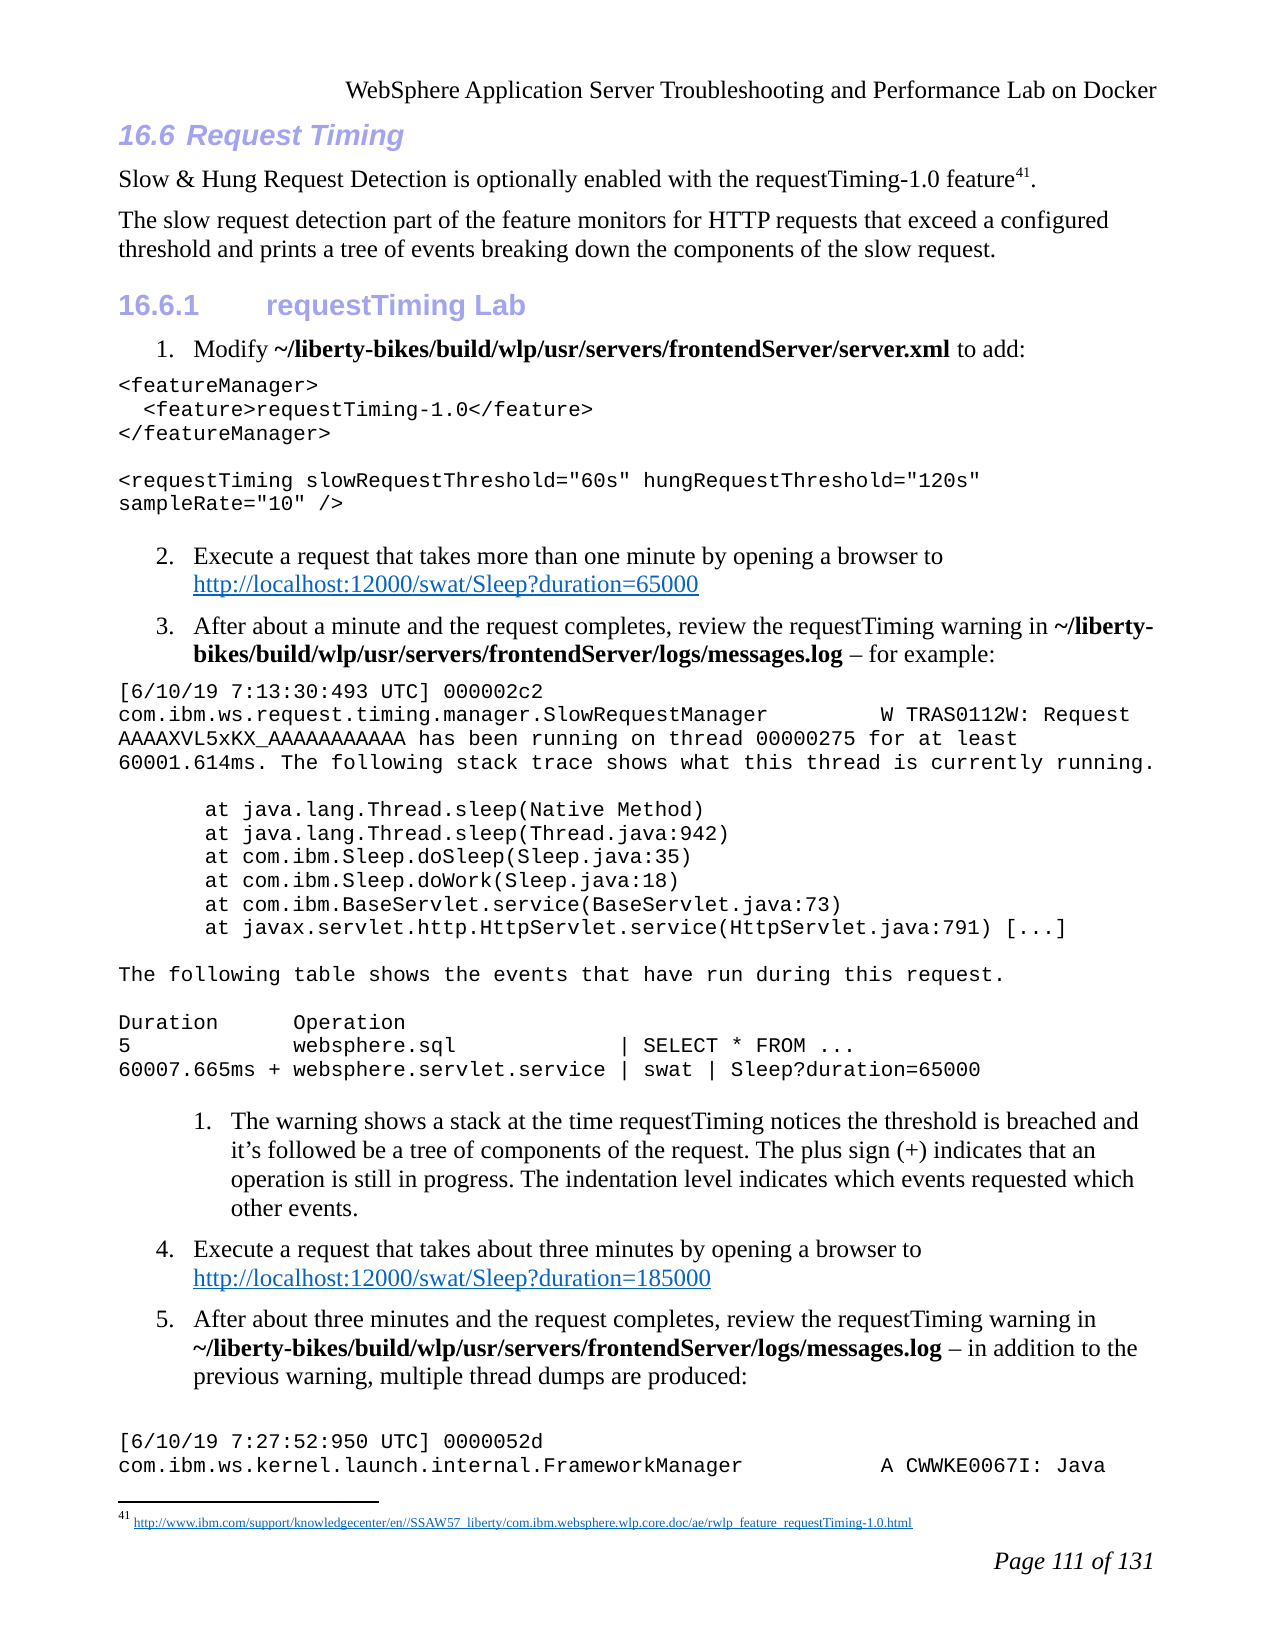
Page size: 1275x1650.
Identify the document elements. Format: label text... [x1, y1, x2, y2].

text at javax.servlet.http.HttpServlet.service(HttpServlet.java:791) [...] [118, 917, 1157, 941]
text Duration Operation 5 websphere.sql | SELECT * FROM ... [118, 1012, 1157, 1059]
text [6/10/19 7:13:30:493 UTC] 000002c2 com.ibm.ws.request.timing.manager.SlowRequestManager W TRAS0112W: Request AAAAXVL5xKX_AAAAAAAAAAA has been running on thread 00000275 for at least 60001.614ms. The following stack trace shows what this thread is currently running. [118, 681, 1157, 775]
text 60007.665ms + websphere.servlet.service | swat | Sleep?duration=65000 [118, 1059, 1157, 1106]
list Execute a request that takes about three minutes by opening a browser to http://localhost:12000/swat/Sleep?duration=185000 [156, 1234, 1157, 1291]
text at java.lang.Thread.sleep(Native Method) [118, 799, 1157, 823]
text The following table shows the events that have run during this request. [118, 964, 1157, 988]
list After about three minutes and the request completes, review the requestTiming warning in ~/liberty-bikes/build/wlp/usr/servers/frontendServer/logs/messages.log – in addition to the previous warning, multiple thread dumps are produced: [156, 1304, 1157, 1419]
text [118, 1431, 1157, 1479]
list After about a minute and the request completes, review the requestTiming warning in ~/liberty-bikes/build/wlp/usr/servers/frontendServer/logs/messages.log – for example: [156, 611, 1157, 668]
text The slow request detection part of the feature monitors for HTTP requests that exceed a configured threshold and prints a tree of events breaking down the components of the slow request. [118, 205, 1157, 263]
text at com.ibm.Sleep.doWork(Sleep.java:18) [118, 870, 1157, 893]
text <featureManager> <feature>requestTiming-1.0</feature> </featureManager> <requestTiming slowRequestThreshold="60s" hungRequestThreshold="120s" sampleRate="10" /> [118, 375, 1157, 541]
subtitle Request Timing [118, 118, 1157, 152]
text at com.ibm.BaseServlet.service(BaseServlet.java:73) [118, 893, 1157, 917]
text at com.ibm.Sleep.doSleep(Sleep.java:35) [118, 846, 1157, 870]
text at java.lang.Thread.sleep(Thread.java:942) [118, 823, 1157, 846]
text Slow & Hung Request Detection is optionally enabled with the requestTiming-1.0 feature. [118, 164, 1157, 193]
list Modify ~/liberty-bikes/build/wlp/usr/servers/frontendServer/server.xml to add: [156, 334, 1157, 363]
list The warning shows a stack at the time requestTiming notices the threshold is breached and it’s followed be a tree of components of the request. The plus sign (+) indicates that an operation is still in progress. The indentation level indicates which events requested which other events. [193, 1106, 1157, 1221]
subtitle requestTiming Lab [118, 288, 1157, 321]
list Execute a request that takes more than one minute by opening a browser to http://localhost:12000/swat/Sleep?duration=65000 [156, 541, 1157, 598]
